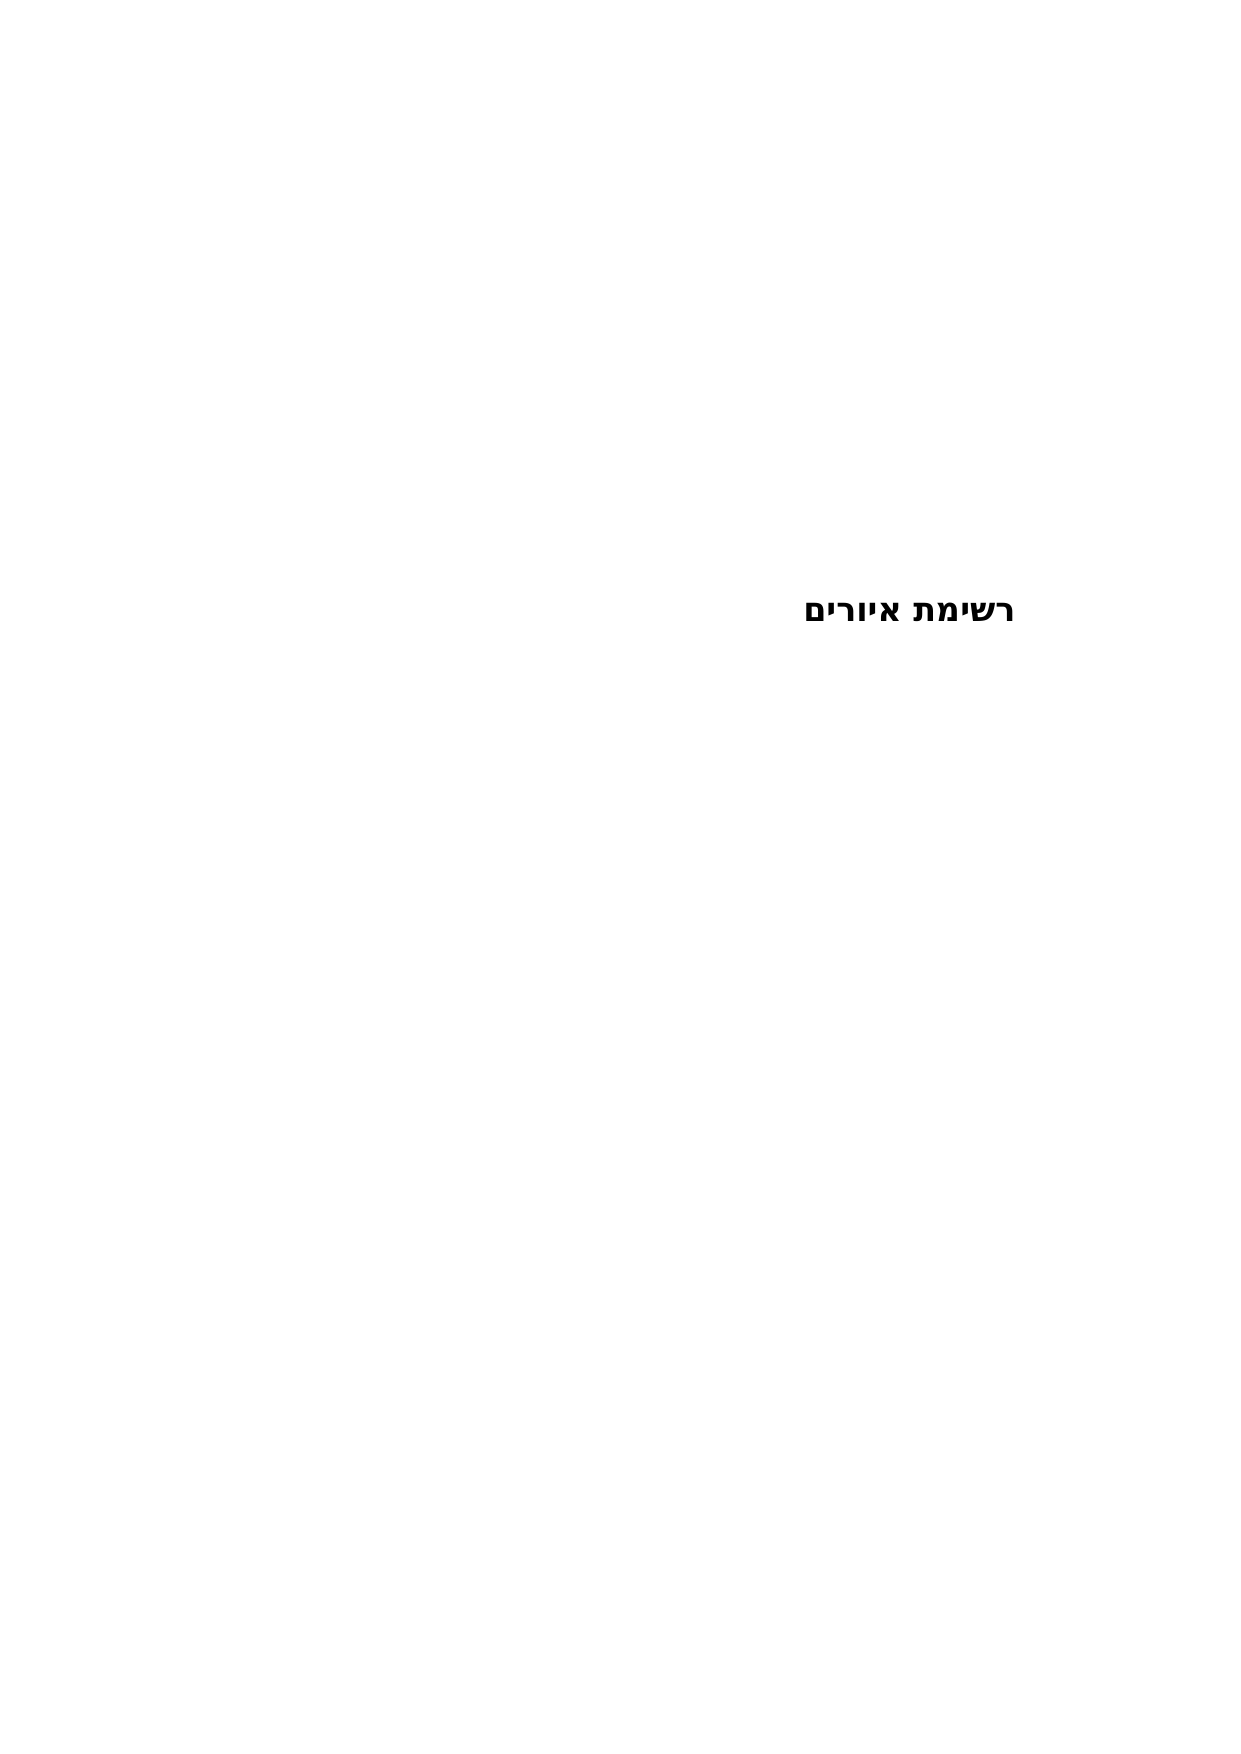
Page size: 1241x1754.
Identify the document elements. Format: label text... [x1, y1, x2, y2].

list רשימת איורים [301, 591, 1015, 629]
